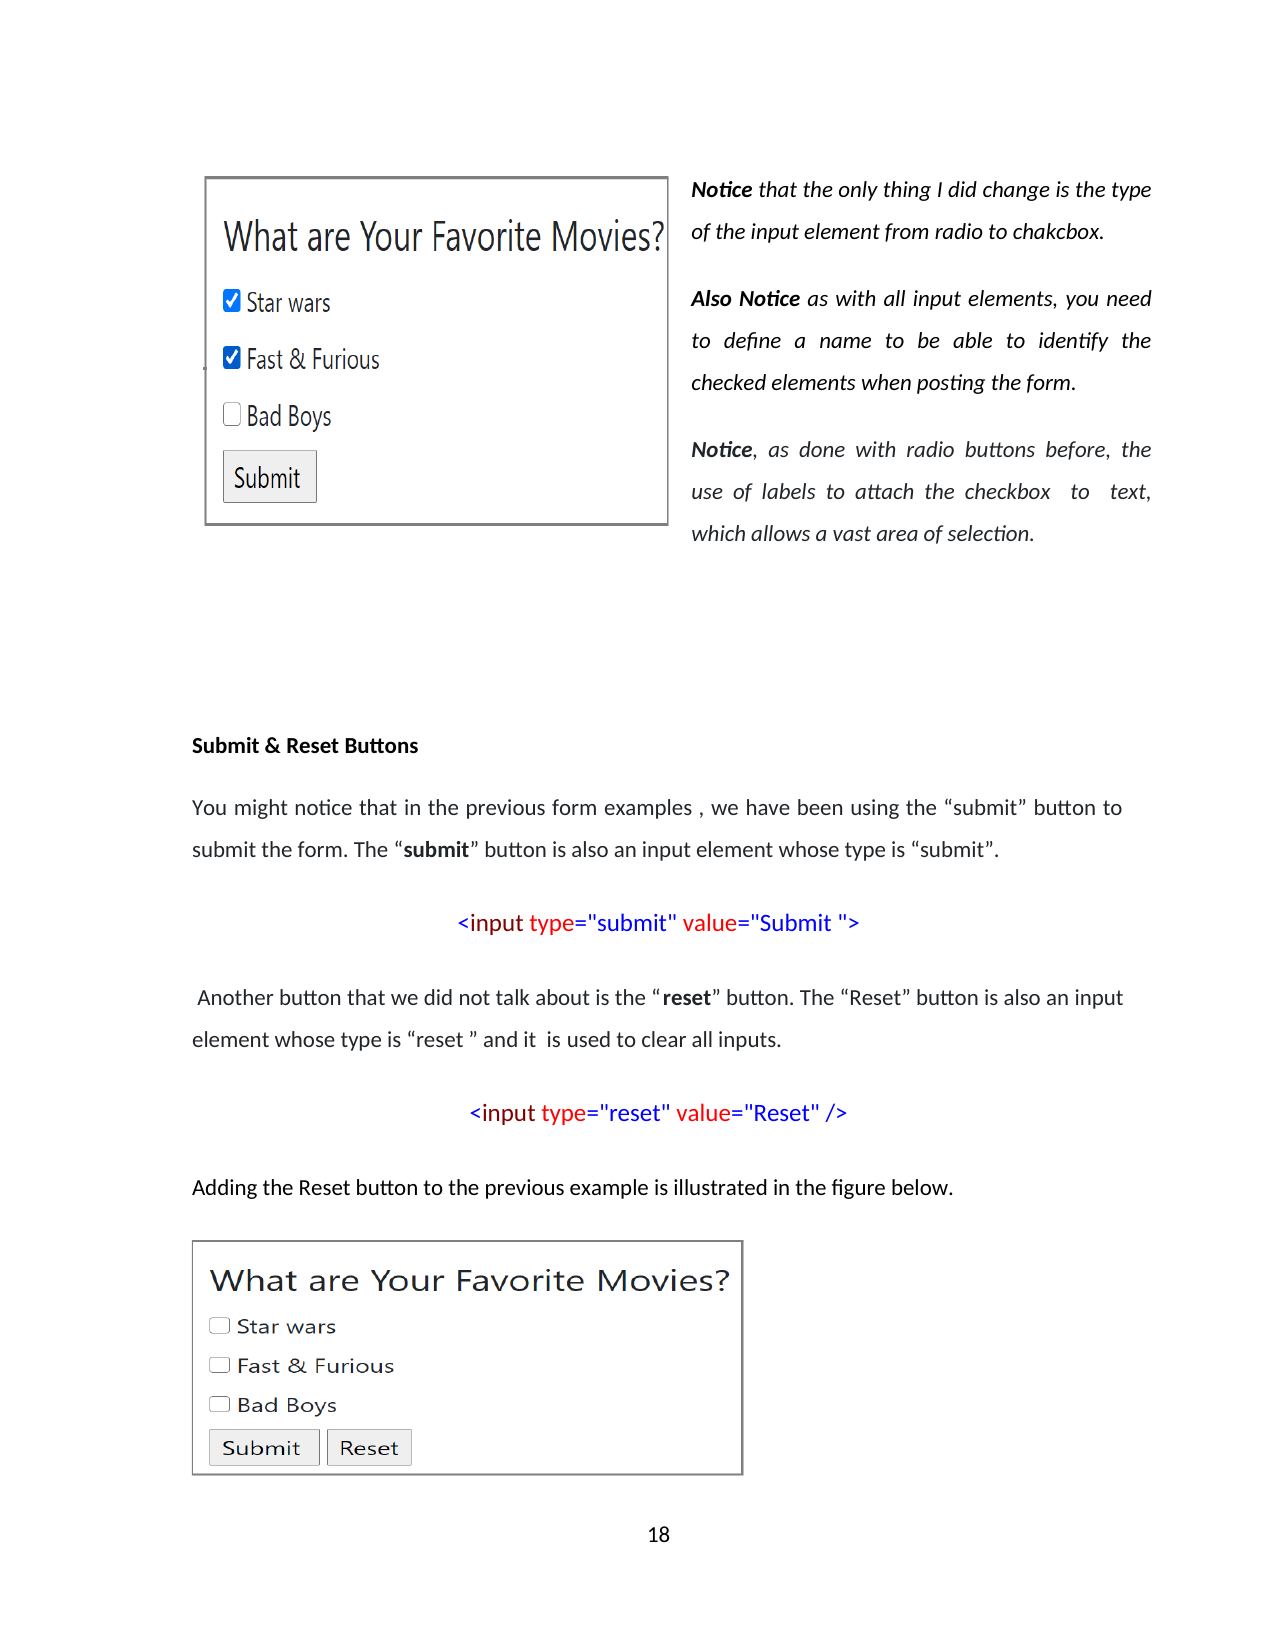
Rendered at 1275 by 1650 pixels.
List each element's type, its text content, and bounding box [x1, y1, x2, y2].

text Adding the Reset button to the previous example is illustrated in the figure below. [192, 1173, 1125, 1201]
picture [191, 1239, 744, 1477]
text Another button that we did not talk about is the “reset” button. The “Reset” button is also an input element whose type is “reset ” and it is used to clear all inputs. [192, 983, 1125, 1053]
text <input type="submit" value="Submit "> [192, 907, 1125, 938]
text You might notice that in the previous form examples , we have been using the “submit” button to submit the form. The “submit” button is also an input element whose type is “submit”. [192, 793, 1125, 863]
text Submit & Reset Buttons [192, 731, 286, 759]
table_header [192, 150, 680, 592]
text <input type="reset" value="Reset" /> [192, 1097, 1125, 1127]
text Submit & Reset Buttons [339, 731, 1125, 759]
table_header Notice that the only thing I did change is the type of the input element from radio to chakcbox. Also Notice as with all input elements, you need to define a name to be able to identify the checked elements when posting the form. Notice, as done with radio buttons before, the use of labels to attach the checkbox to text, which allows a vast area of selection. [680, 150, 1166, 592]
picture [203, 175, 669, 529]
